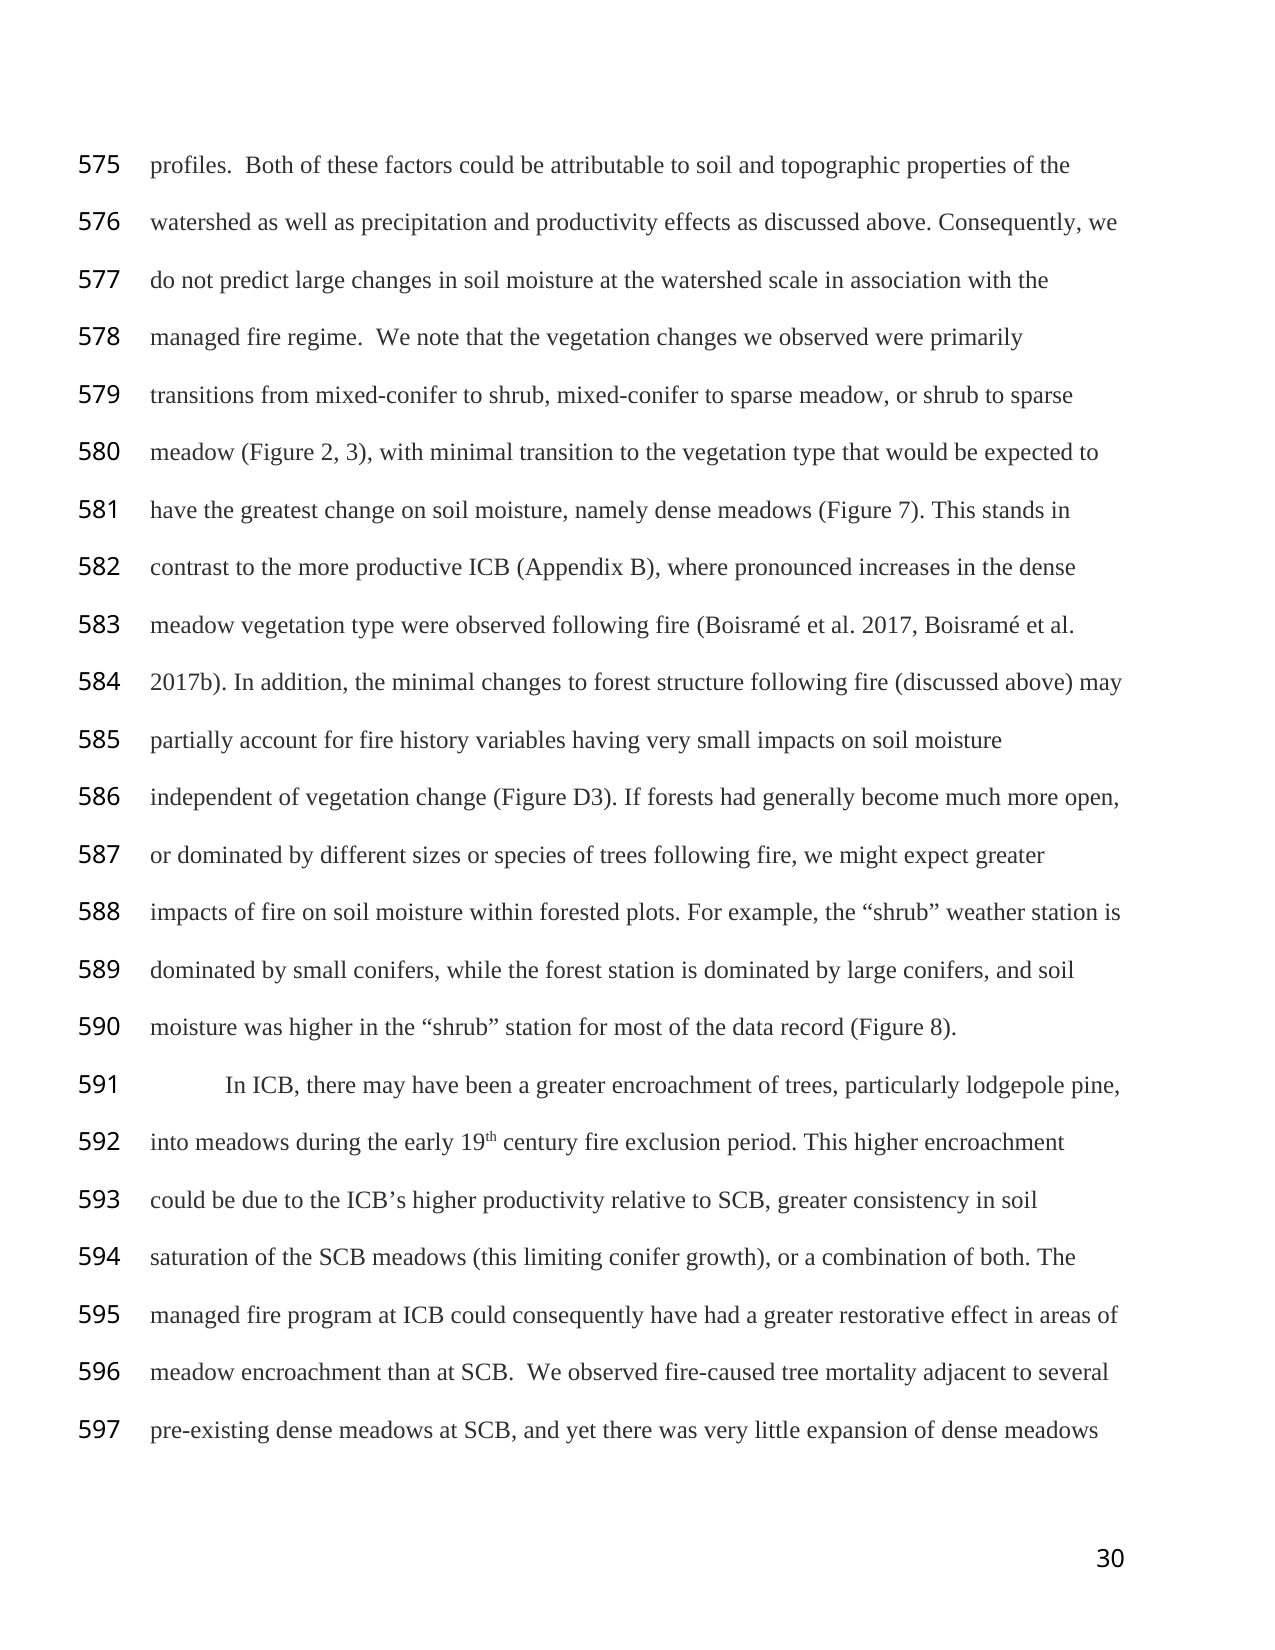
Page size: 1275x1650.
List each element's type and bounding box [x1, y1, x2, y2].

text [150, 150, 1125, 1041]
text [150, 1070, 1125, 1444]
